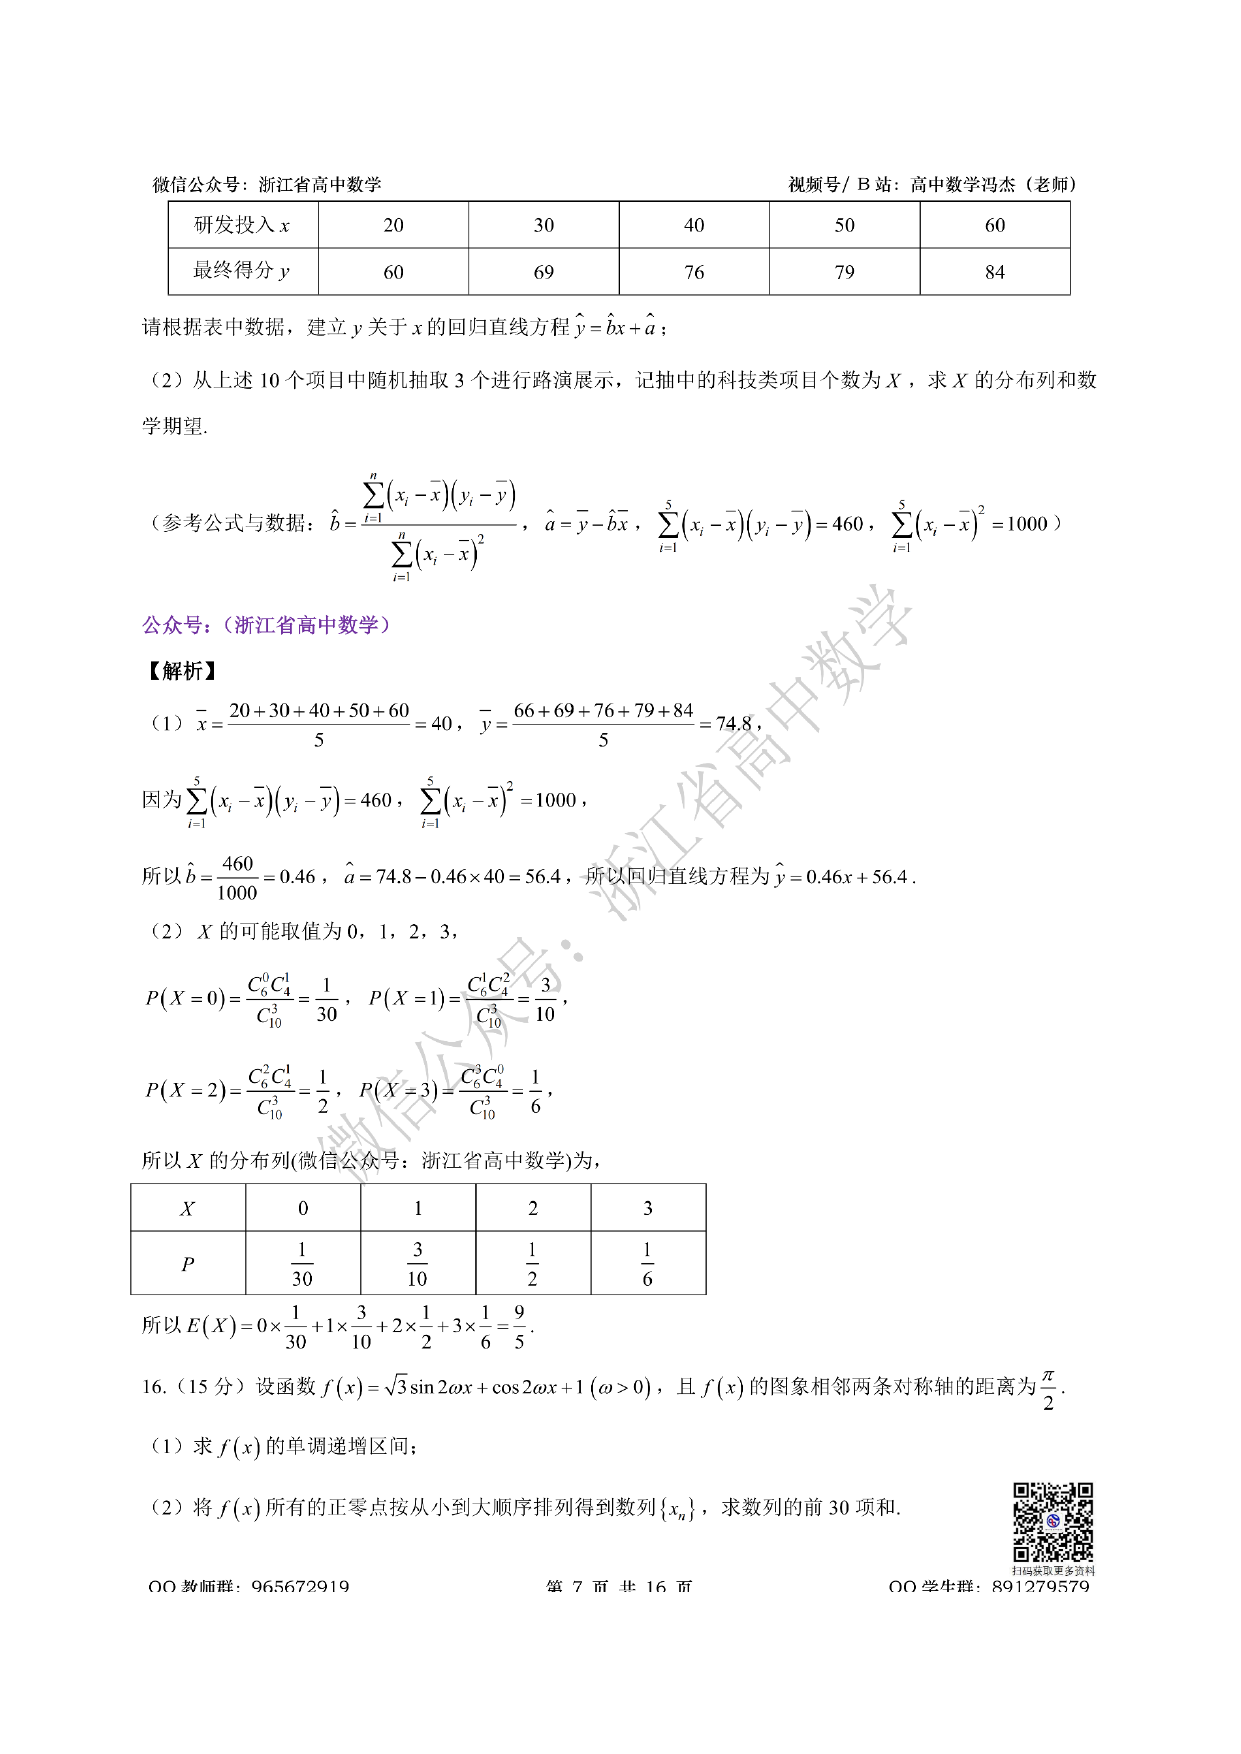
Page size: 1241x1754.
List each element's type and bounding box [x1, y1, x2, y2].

picture [113, 162, 1127, 1592]
